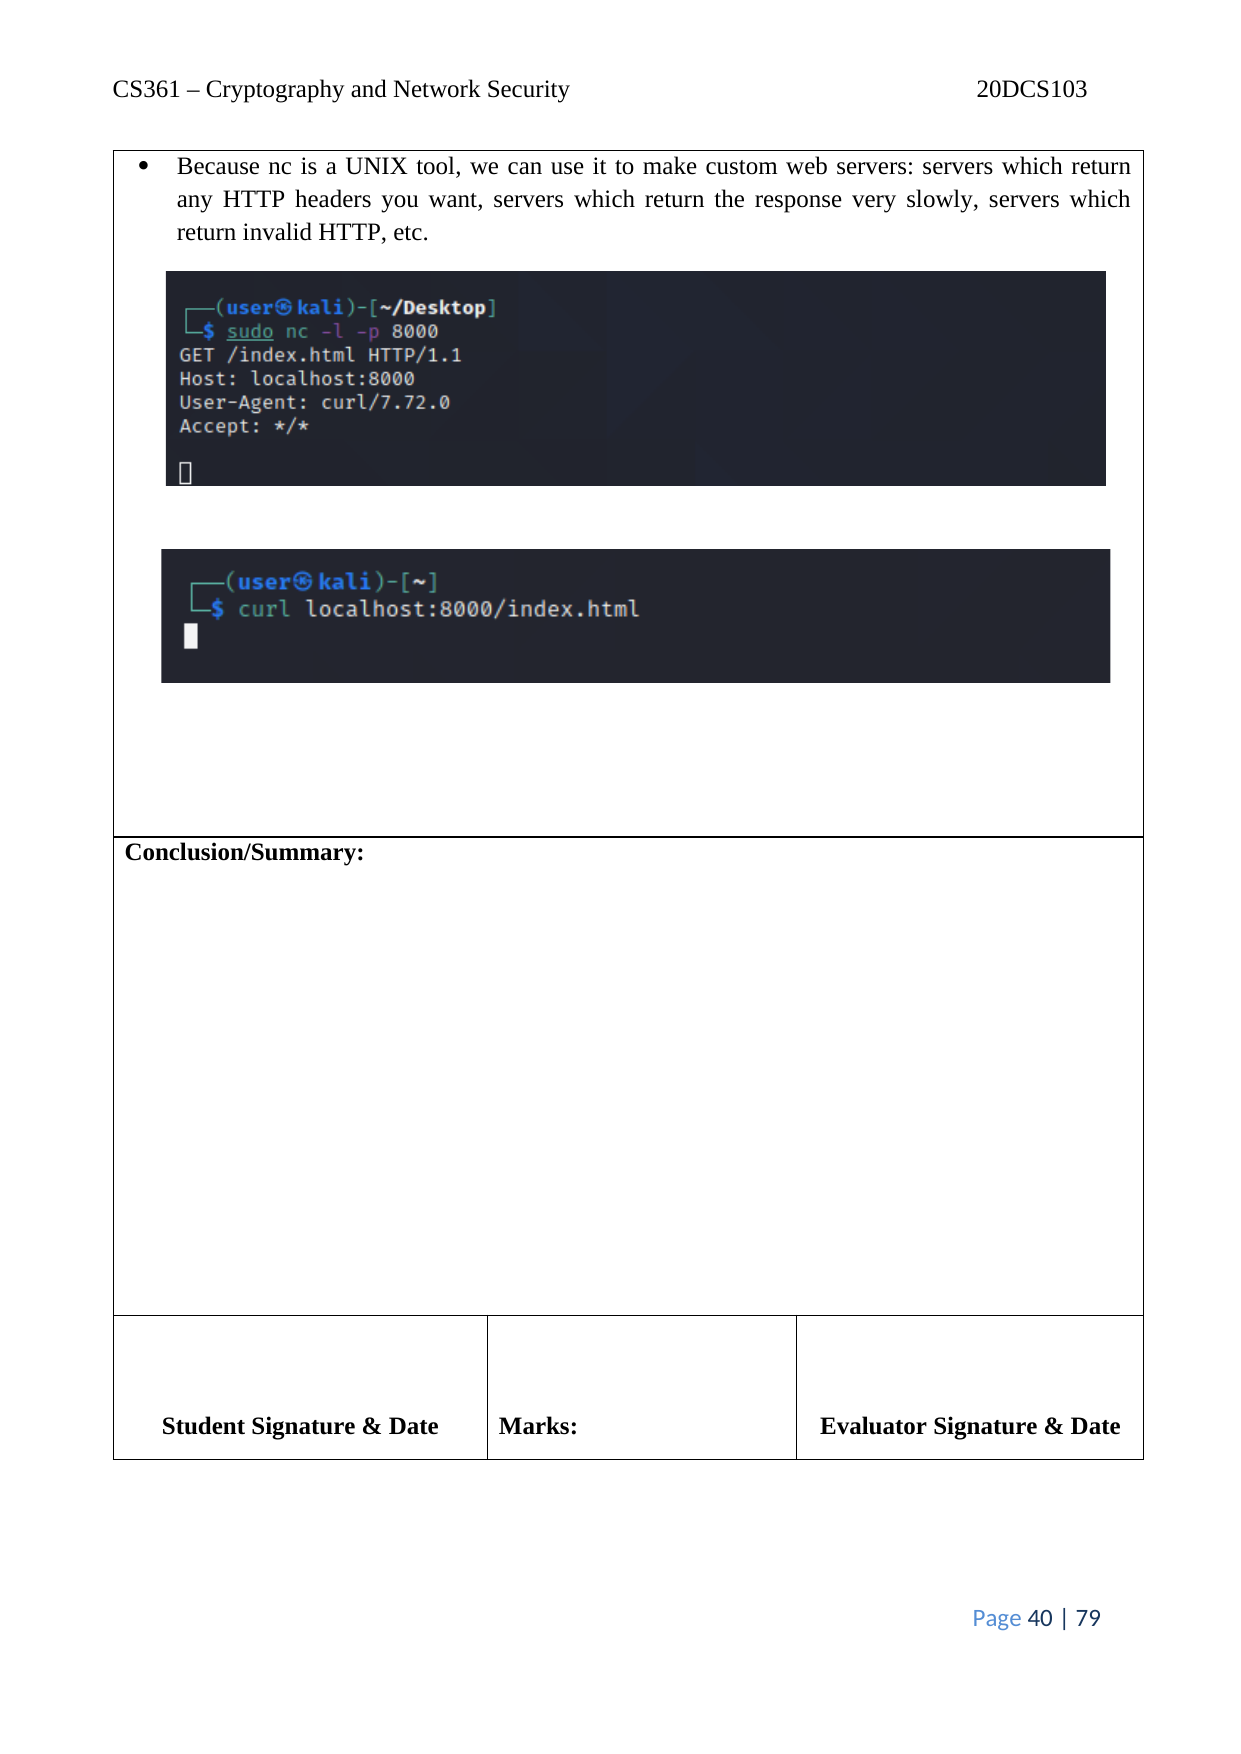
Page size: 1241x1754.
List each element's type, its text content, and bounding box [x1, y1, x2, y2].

picture [165, 271, 1106, 486]
picture [161, 549, 1111, 683]
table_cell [114, 151, 1143, 836]
table_cell Conclusion/Summary: [114, 838, 1143, 1314]
table_cell Student Signature & Date [114, 1316, 487, 1458]
table_cell Marks: [488, 1316, 796, 1458]
table_cell Evaluator Signature & Date [797, 1316, 1143, 1458]
